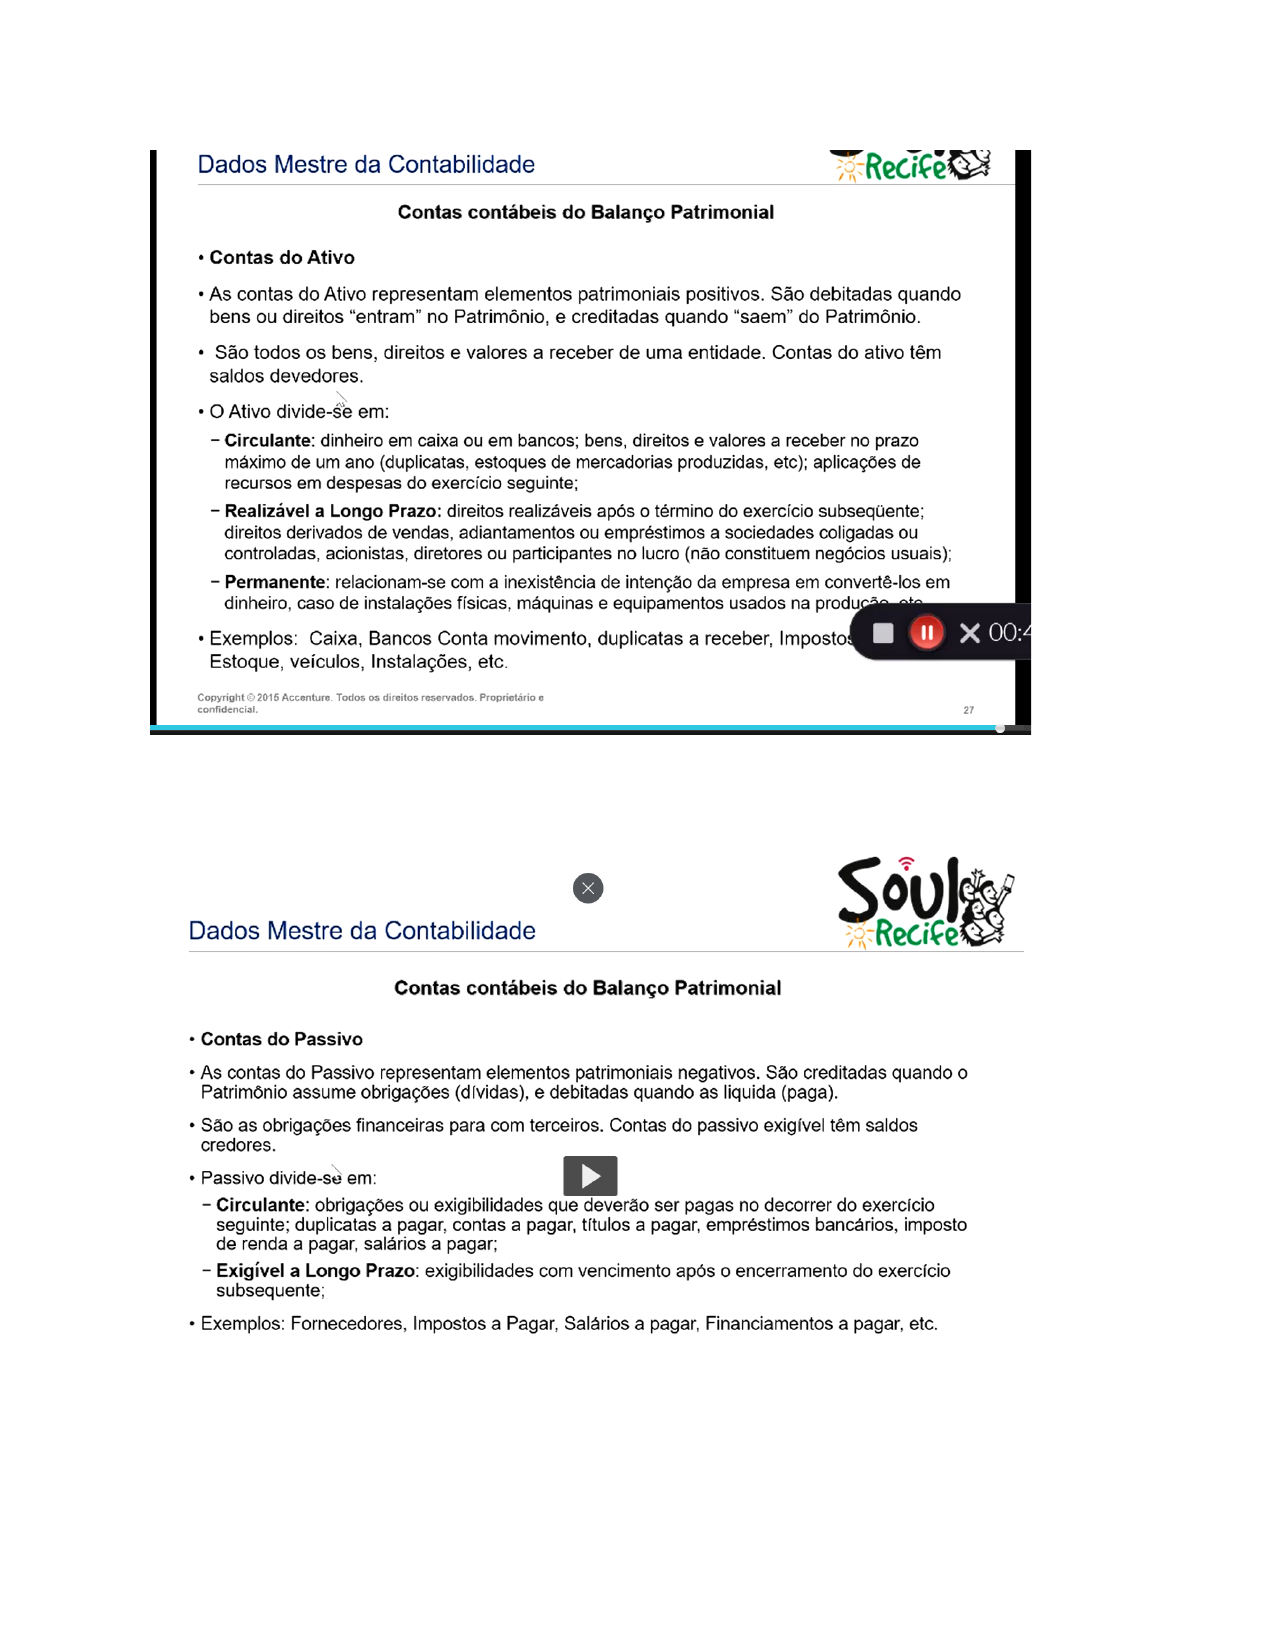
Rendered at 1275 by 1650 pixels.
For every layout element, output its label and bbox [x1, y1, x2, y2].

picture [150, 846, 1024, 1380]
picture [150, 150, 1032, 735]
